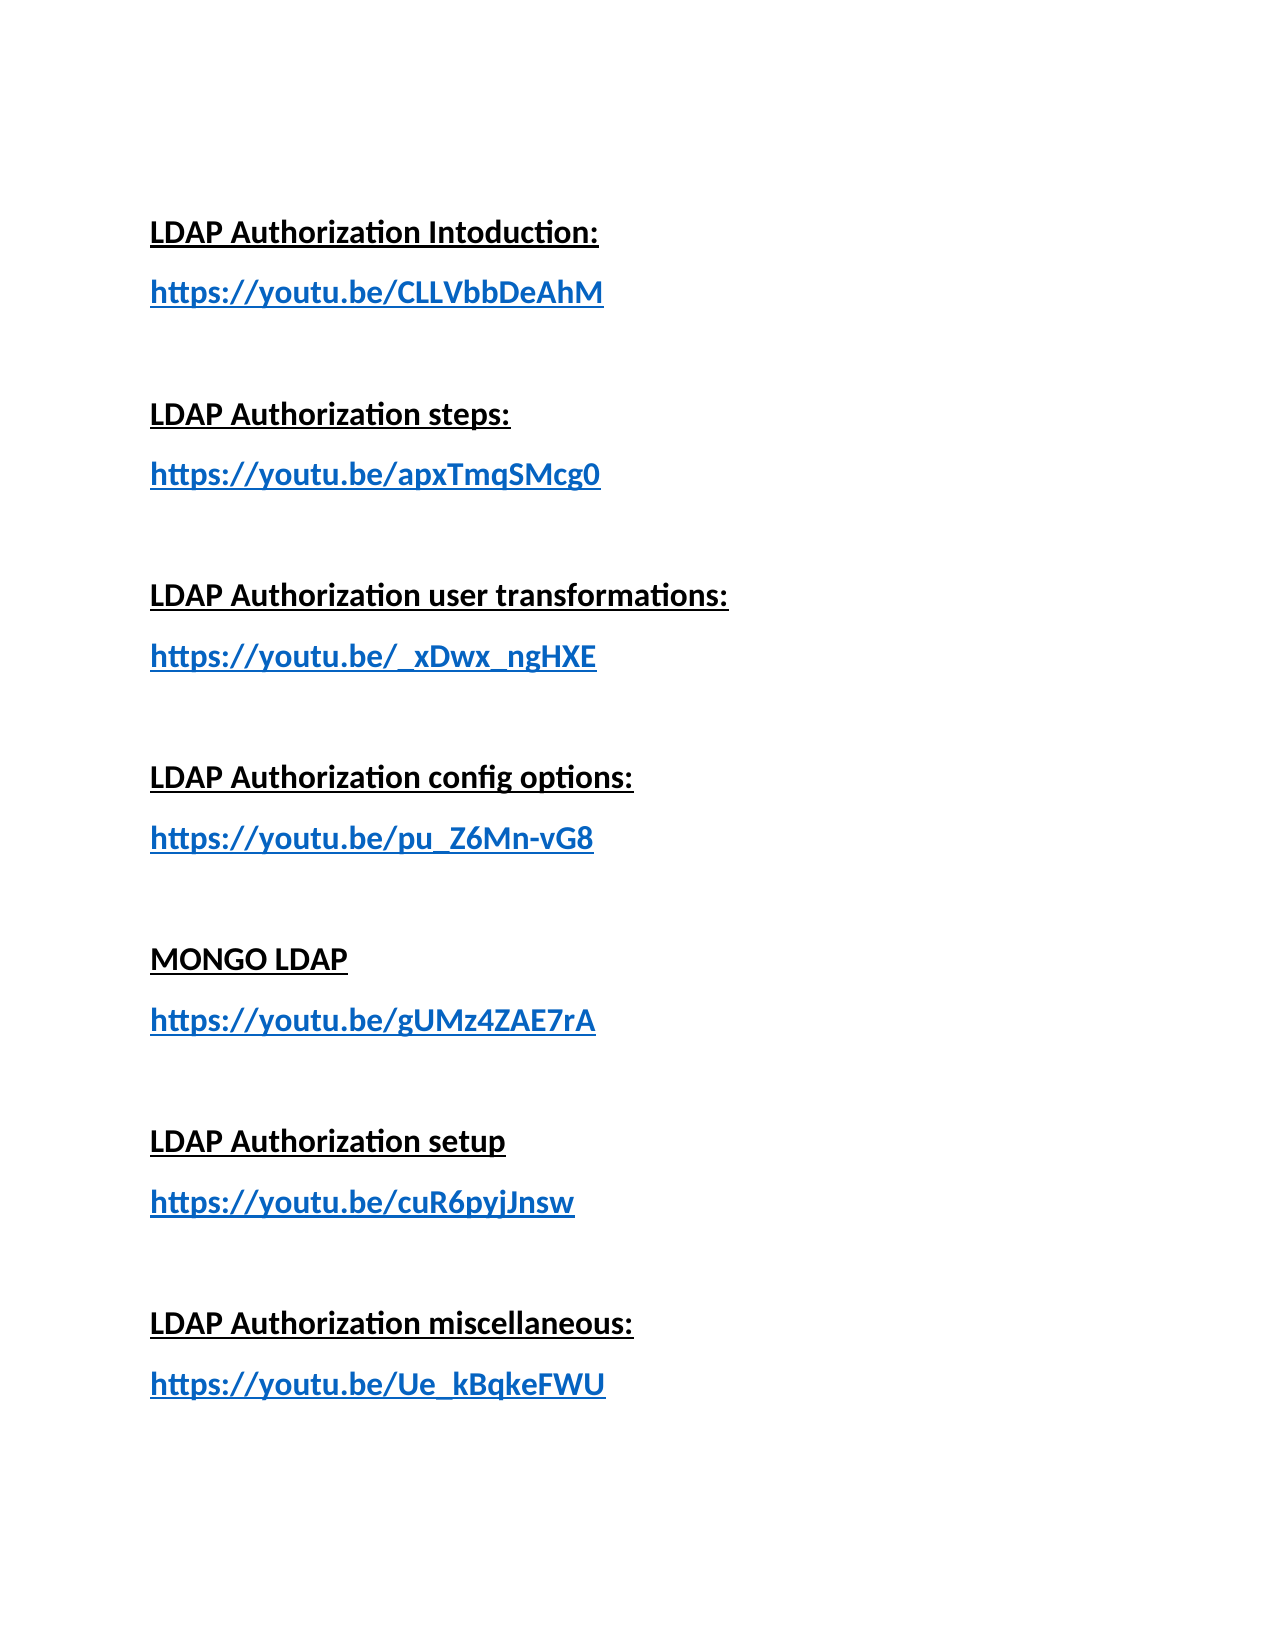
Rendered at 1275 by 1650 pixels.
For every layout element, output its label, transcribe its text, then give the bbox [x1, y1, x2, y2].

text https://youtu.be/gUMz4ZAE7rA [150, 999, 1125, 1039]
text LDAP Authorization steps: [150, 392, 1125, 433]
text https://youtu.be/_xDwx_ngHXE [150, 635, 1125, 676]
text https://youtu.be/apxTmqSMcg0 [150, 453, 1125, 494]
text https://youtu.be/cuR6pyjJnsw [150, 1181, 1125, 1221]
text LDAP Authorization setup [150, 1120, 1125, 1161]
text LDAP Authorization miscellaneous: [150, 1302, 1125, 1343]
text https://youtu.be/CLLVbbDeAhM [150, 271, 1125, 312]
text LDAP Authorization config options: [150, 756, 1125, 797]
text https://youtu.be/pu_Z6Mn-vG8 [150, 817, 1125, 858]
text MONGO LDAP [150, 938, 1125, 979]
text LDAP Authorization Intoduction: [150, 211, 1125, 251]
text https://youtu.be/Ue_kBqkeFWU [150, 1362, 1125, 1403]
text LDAP Authorization user transformations: [150, 574, 1125, 615]
